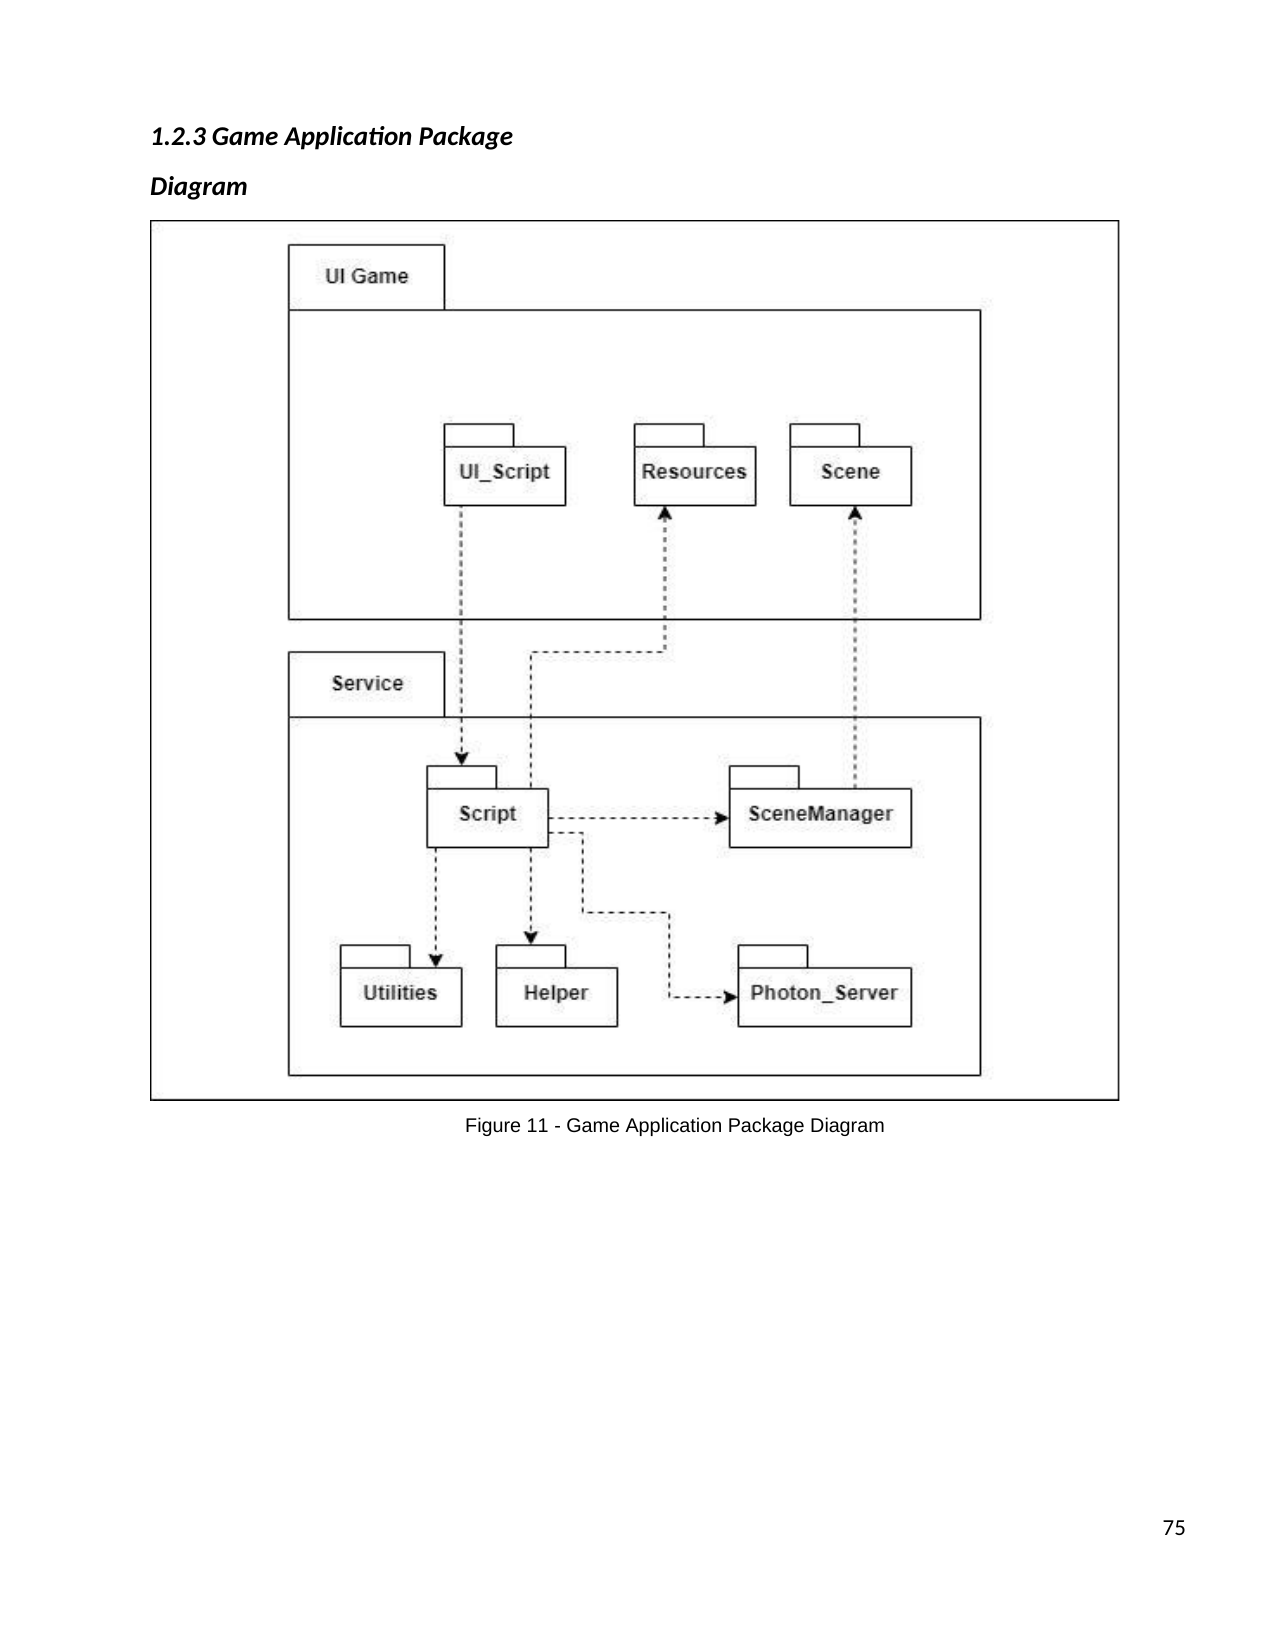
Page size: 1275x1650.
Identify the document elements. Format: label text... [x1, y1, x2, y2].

text Figure 11 - Game Application Package Diagram [150, 1114, 1200, 1137]
text Diagram [150, 169, 1187, 202]
text 1.2.3 Game Application Package [150, 119, 1187, 152]
picture [150, 220, 1120, 1101]
text 75 [1162, 1513, 1187, 1541]
